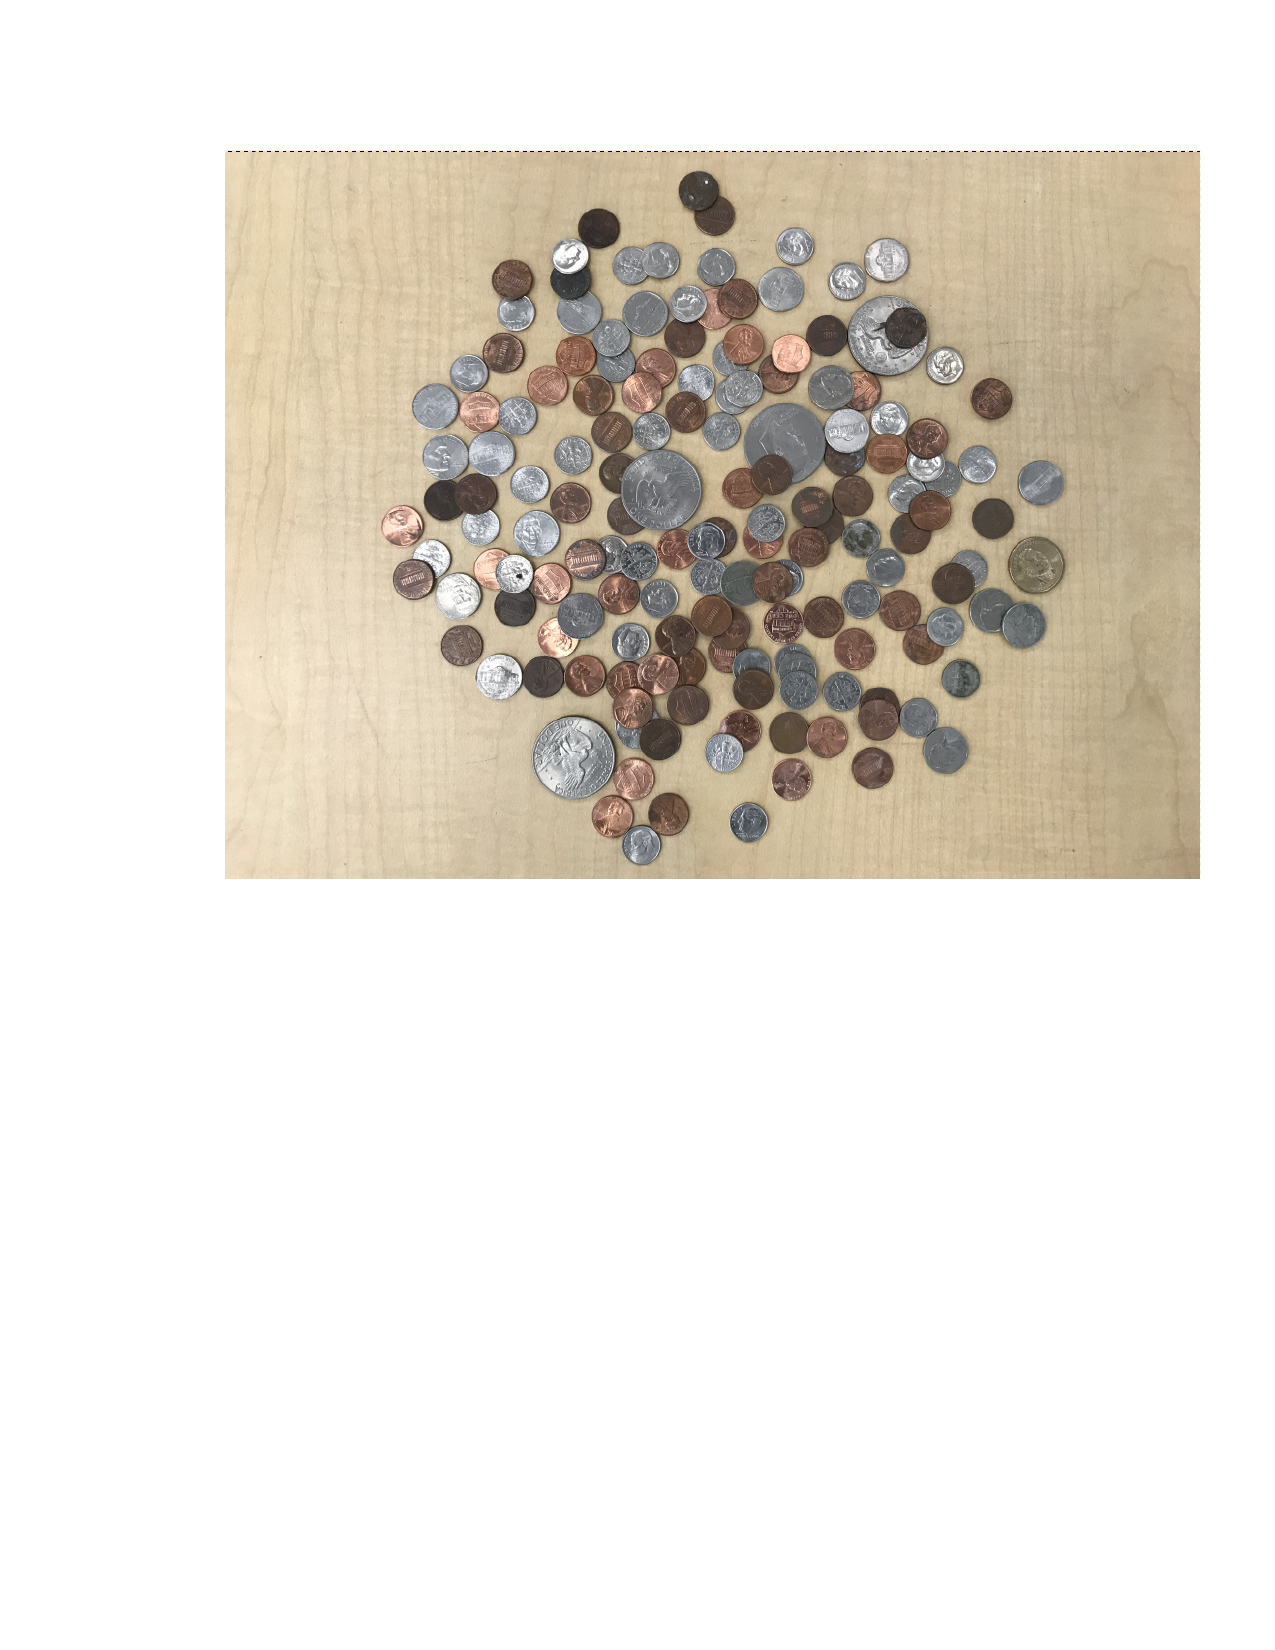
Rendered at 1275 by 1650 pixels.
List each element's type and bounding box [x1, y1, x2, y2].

picture [225, 150, 1200, 879]
